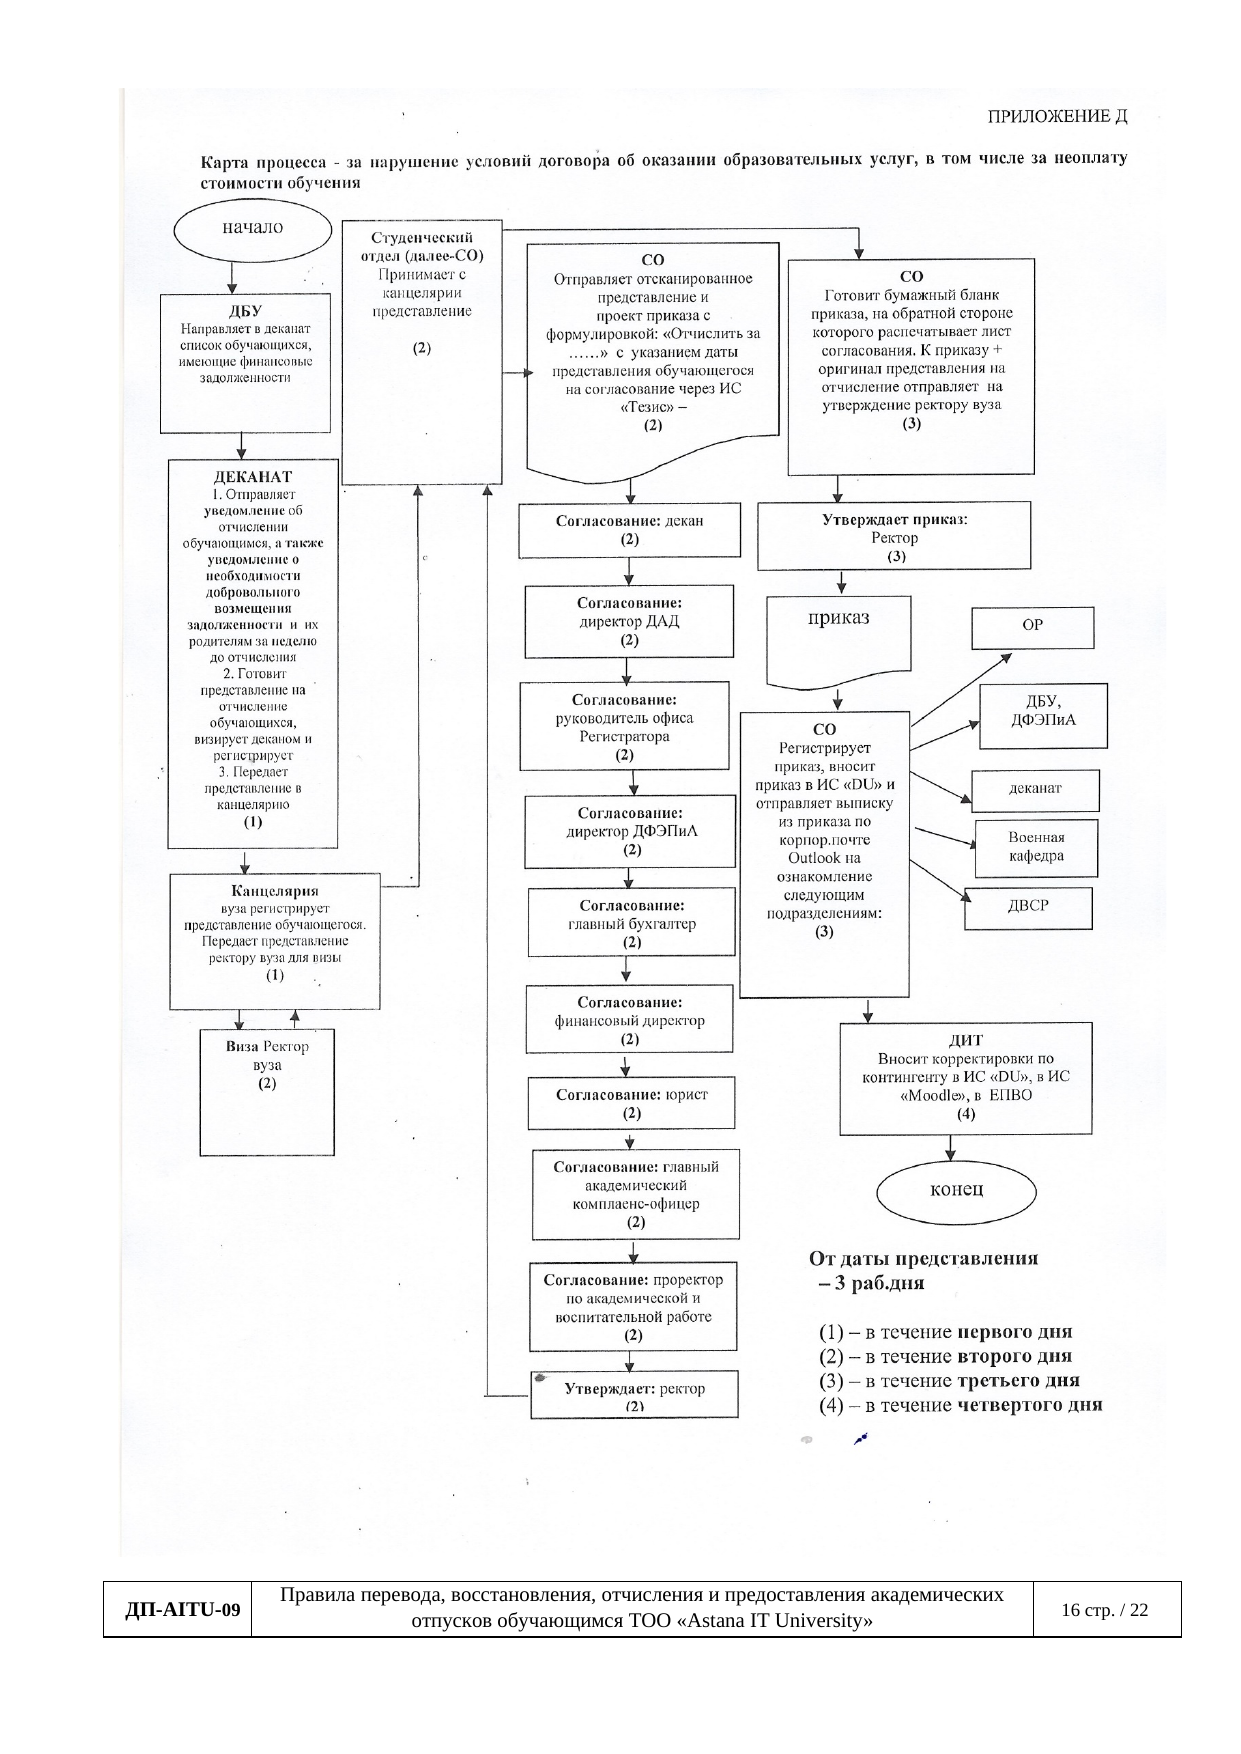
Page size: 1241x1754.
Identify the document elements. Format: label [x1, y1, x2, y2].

picture [118, 88, 1167, 1557]
